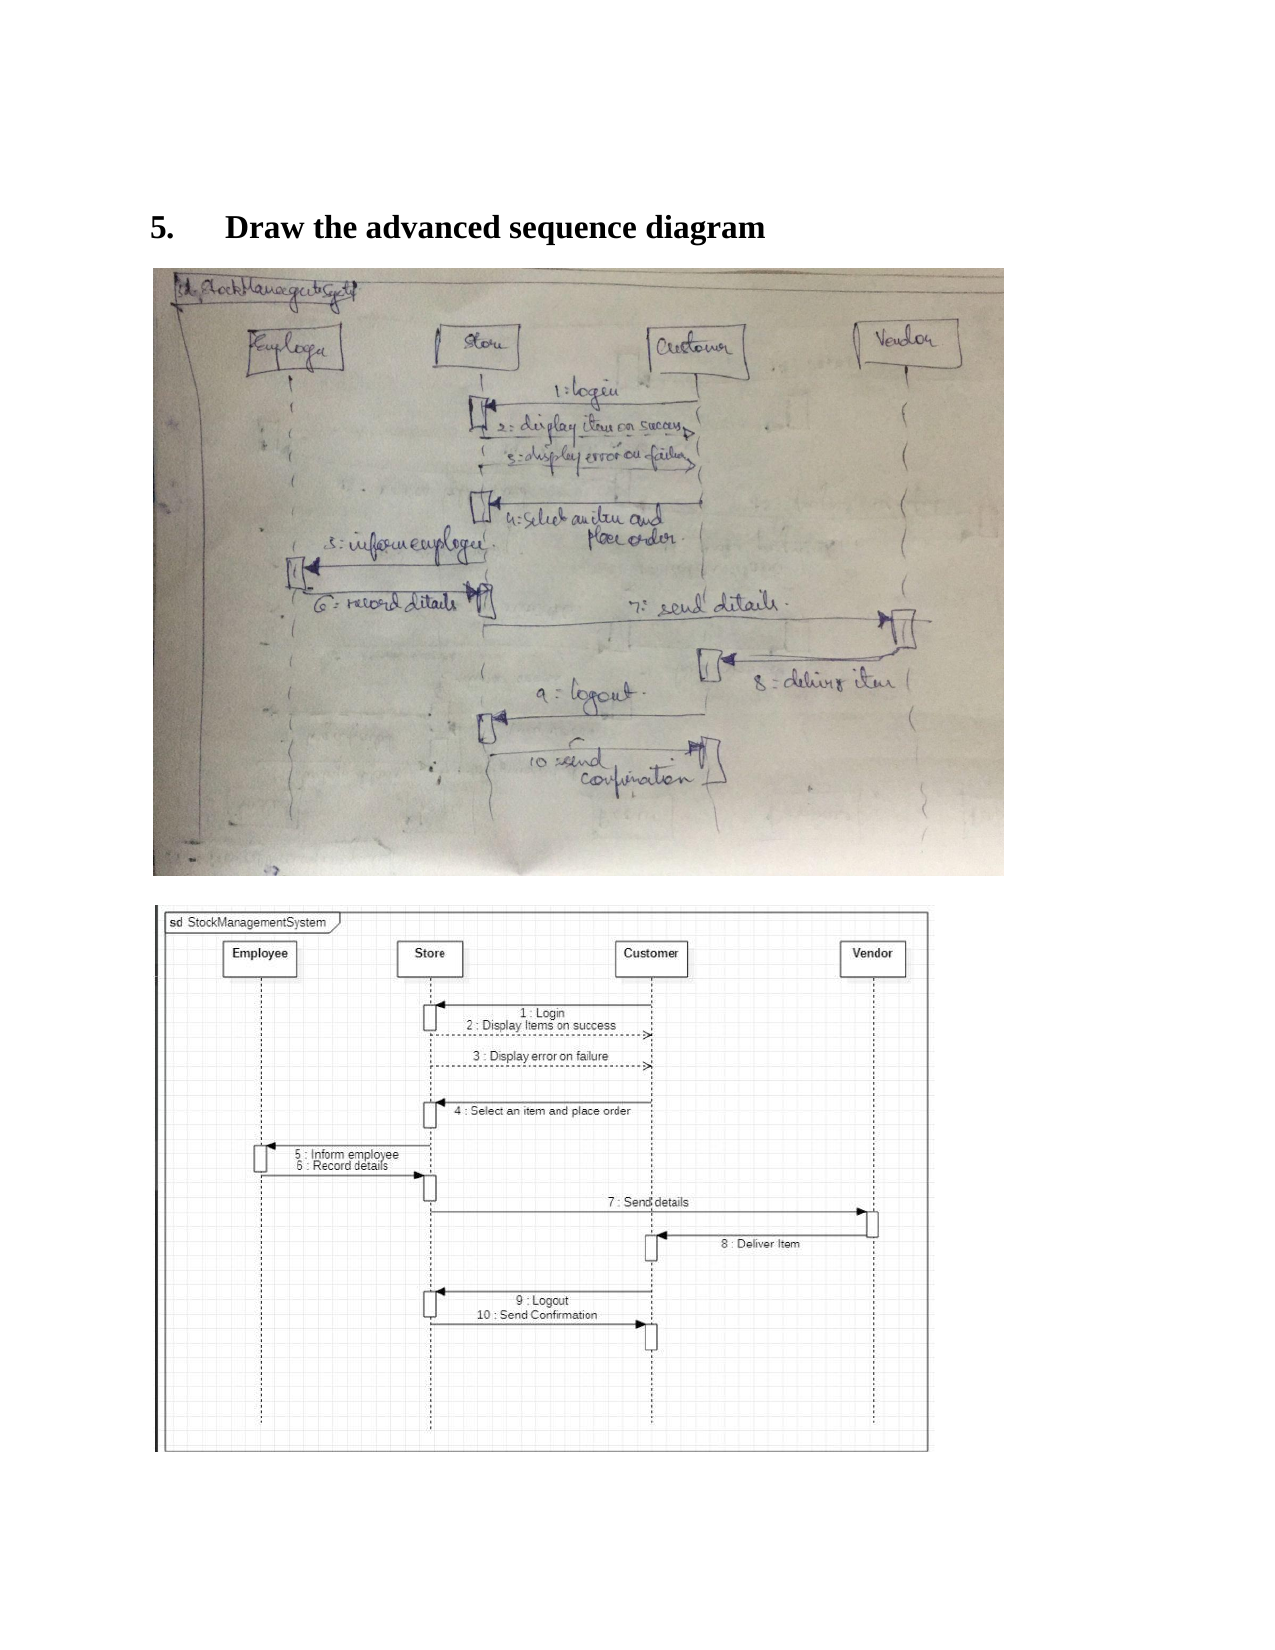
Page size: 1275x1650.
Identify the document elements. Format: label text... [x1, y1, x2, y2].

picture [153, 268, 1004, 876]
picture [153, 905, 935, 1452]
list Draw the advanced sequence diagram [150, 208, 1214, 246]
